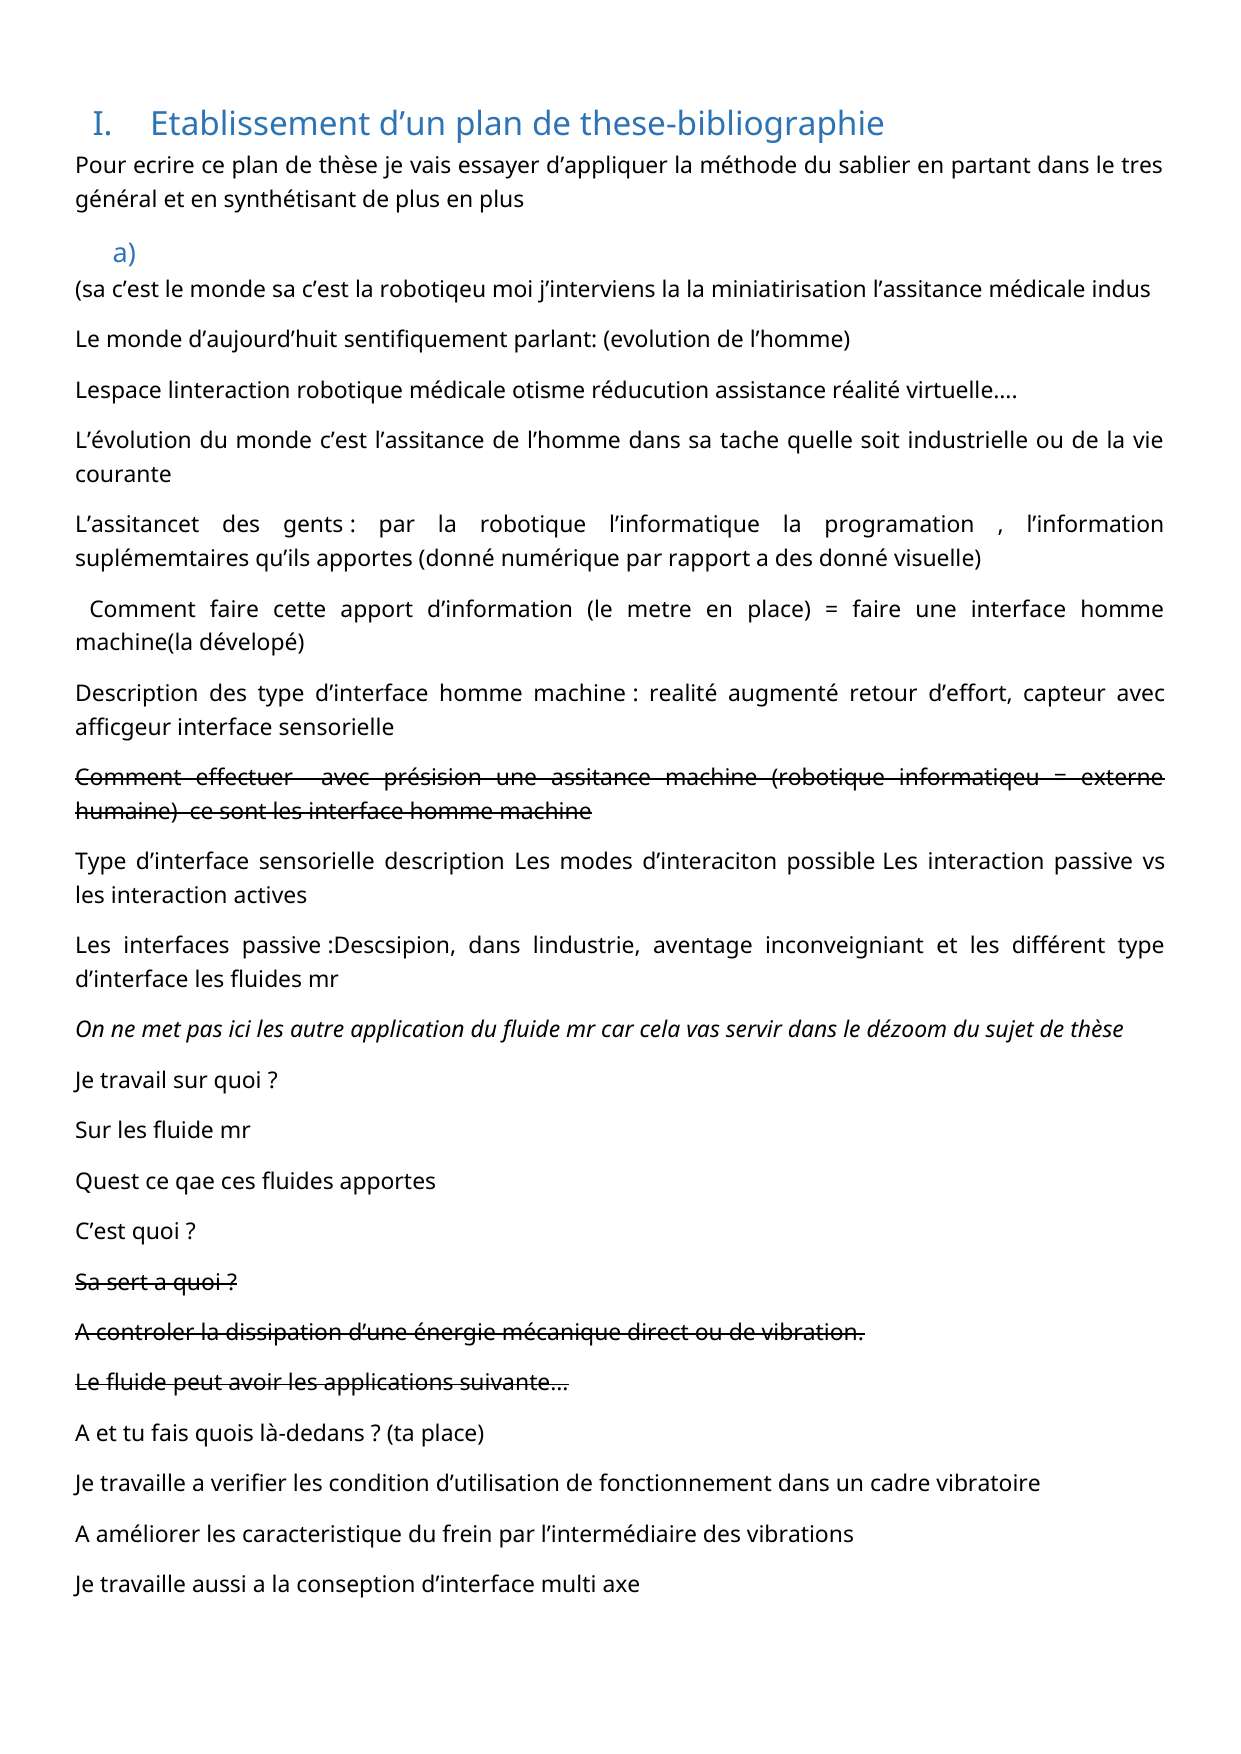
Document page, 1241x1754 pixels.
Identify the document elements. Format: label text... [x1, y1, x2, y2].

text (sa c’est le monde sa c’est la robotiqeu moi j’interviens la la miniatirisation l’assitance médicale indus [75, 273, 1165, 304]
text A améliorer les caracteristique du frein par l’intermédiaire des vibrations [75, 1517, 1165, 1549]
subtitle Etablissement d’un plan de these-bibliographie [112, 100, 1165, 145]
text Sur les fluide mr [75, 1114, 1165, 1145]
text Comment faire cette apport d’information (le metre en place) = faire une interface homme machine(la dévelopé) [75, 592, 1165, 657]
text Le monde d’aujourd’huit sentifiquement parlant: (evolution de l’homme) [75, 323, 1165, 354]
text C’est quoi ? [75, 1215, 1165, 1246]
text Pour ecrire ce plan de thèse je vais essayer d’appliquer la méthode du sablier en partant dans le tres général et en synthétisant de plus en plus [75, 149, 1165, 214]
text Les interfaces passive :Descsipion, dans lindustrie, aventage inconveigniant et les différent type d’interface les fluides mr [75, 929, 1165, 994]
text On ne met pas ici les autre application du fluide mr car cela vas servir dans le dézoom du sujet de thèse [75, 1013, 1165, 1044]
text Le fluide peut avoir les applications suivante… [75, 1366, 1165, 1397]
text Quest ce qae ces fluides apportes [75, 1164, 1165, 1196]
text A controler la dissipation d’une énergie mécanique direct ou de vibration. [75, 1316, 1165, 1347]
text Description des type d’interface homme machine : realité augmenté retour d’effort, capteur avec afficgeur interface sensorielle [75, 677, 1165, 742]
text Sa sert a quoi ? [75, 1265, 1165, 1297]
text L’évolution du monde c’est l’assitance de l’homme dans sa tache quelle soit industrielle ou de la vie courante [75, 424, 1165, 489]
text Je travaille aussi a la conseption d’interface multi axe [75, 1568, 1165, 1599]
text Je travaille a verifier les condition d’utilisation de fonctionnement dans un cadre vibratoire [75, 1467, 1165, 1498]
text L’assitancet des gents : par la robotique l’informatique la programation , l’information suplémemtaires qu’ils apportes (donné numérique par rapport a des donné visuelle) [75, 508, 1165, 573]
text Comment effectuer avec présision une assitance machine (robotique informatiqeu = externe humaine) ce sont les interface homme machine [75, 780, 1165, 826]
text Lespace linteraction robotique médicale otisme réducution assistance réalité virtuelle…. [75, 374, 1165, 405]
text Comment effectuer avec présision une assitance machine (robotique informatiqeu = externe humaine) ce sont les interface homme machine [75, 761, 1165, 778]
text A et tu fais quois là-dedans ? (ta place) [75, 1417, 1165, 1448]
text Je travail sur quoi ? [75, 1064, 1165, 1095]
text Type d’interface sensorielle description Les modes d’interaciton possible Les interaction passive vs les interaction actives [75, 845, 1165, 910]
